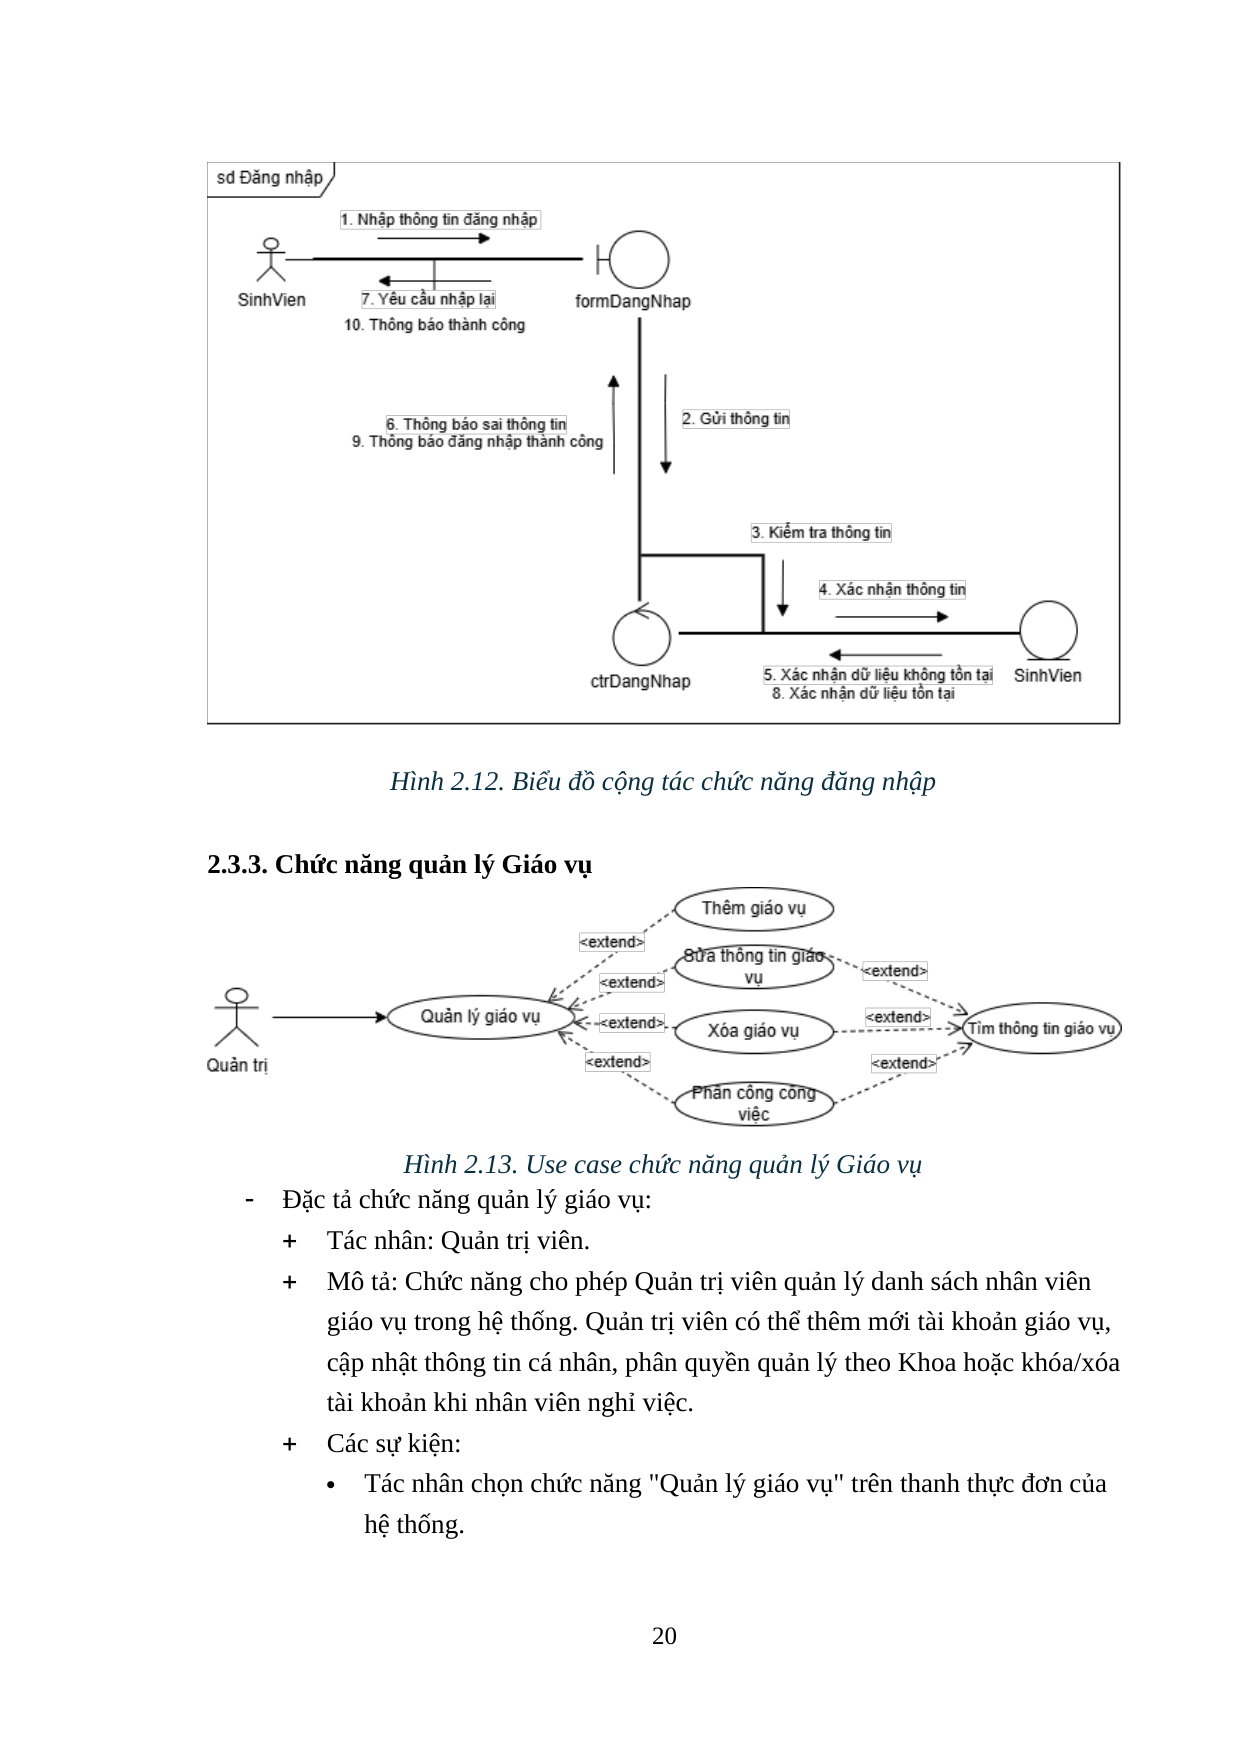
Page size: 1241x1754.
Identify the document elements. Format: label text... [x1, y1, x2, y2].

list Tác nhân: Quản trị viên. [289, 1224, 1122, 1256]
list Đặc tả chức năng quản lý giáo vụ: [245, 1184, 1122, 1215]
subtitle 2.3.3. Chức năng quản lý Giáo vụ [207, 848, 1122, 879]
list Các sự kiện: [289, 1427, 1122, 1458]
picture [207, 887, 1122, 1128]
subtitle Hình 2.12. Biểu đồ cộng tác chức năng đăng nhập [207, 764, 1122, 796]
subtitle Hình 2.13. Use case chức năng quản lý Giáo vụ [207, 1148, 1122, 1179]
list Tác nhân chọn chức năng "Quản lý giáo vụ" trên thanh thực đơn của hệ thống. [327, 1467, 1122, 1539]
picture [207, 162, 1122, 726]
list Mô tả: Chức năng cho phép Quản trị viên quản lý danh sách nhân viên giáo vụ trong hệ thống. Quản trị viên có thể thêm mới tài khoản giáo vụ, cập nhật thông tin cá nhân, phân quyền quản lý theo Khoa hoặc khóa/xóa tài khoản khi nhân viên nghỉ việc. [289, 1265, 1122, 1417]
